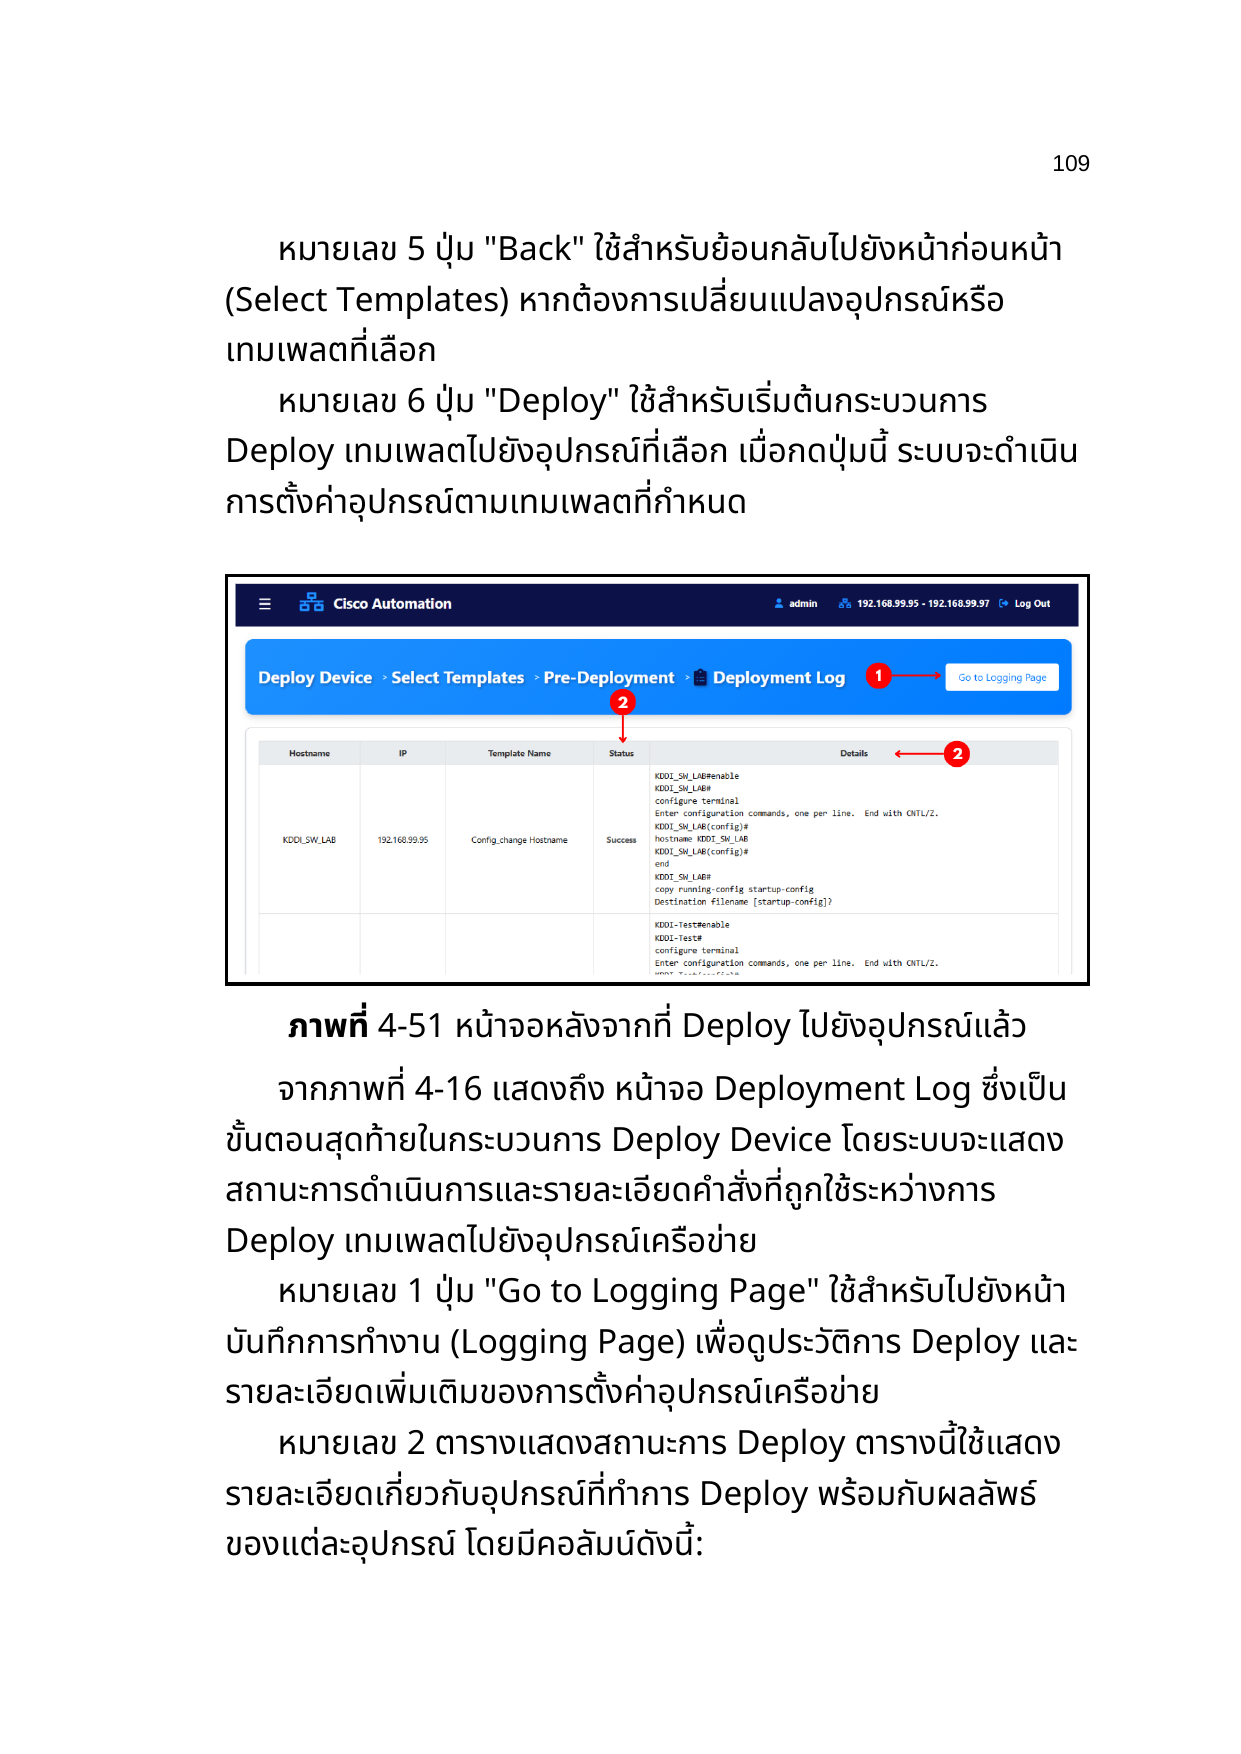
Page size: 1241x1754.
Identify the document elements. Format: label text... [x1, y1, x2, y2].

text หมายเลข 6 ปุ่ม "Deploy" ใช้สำหรับเริ่มต้นกระบวนการ Deploy เทมเพลตไปยังอุปกรณ์ที่เลือก เมื่อกดปุ่มนี้ ระบบจะดำเนินการตั้งค่าอุปกรณ์ตามเทมเพลตที่กำหนด [225, 377, 1090, 528]
picture [228, 577, 1087, 982]
text หมายเลข 1 ปุ่ม "Go to Logging Page" ใช้สำหรับไปยังหน้าบันทึกการทำงาน (Logging Page) เพื่อดูประวัติการ Deploy และรายละเอียดเพิ่มเติมของการตั้งค่าอุปกรณ์เครือข่าย [225, 1267, 1090, 1419]
text จากภาพที่ 4-16 แสดงถึง หน้าจอ Deployment Log ซึ่งเป็น ขั้นตอนสุดท้ายในกระบวนการ Deploy Device โดยระบบจะแสดง สถานะการดำเนินการและรายละเอียดคำสั่งที่ถูกใช้ระหว่างการ Deploy เทมเพลตไปยังอุปกรณ์เครือข่าย [225, 1065, 1090, 1267]
text หมายเลข 5 ปุ่ม "Back" ใช้สำหรับย้อนกลับไปยังหน้าก่อนหน้า (Select Templates) หากต้องการเปลี่ยนแปลงอุปกรณ์หรือเทมเพลตที่เลือก [225, 225, 1090, 377]
text หมายเลข 2 ตารางแสดงสถานะการ Deploy ตารางนี้ใช้แสดงรายละเอียดเกี่ยวกับอุปกรณ์ที่ทำการ Deploy พร้อมกับผลลัพธ์ของแต่ละอุปกรณ์ โดยมีคอลัมน์ดังนี้: [225, 1419, 1090, 1571]
text ภาพที่ 4-16 หน้าจอหลังจากที่ Deploy ไปยังอุปกรณ์แล้ว [225, 1002, 1090, 1052]
